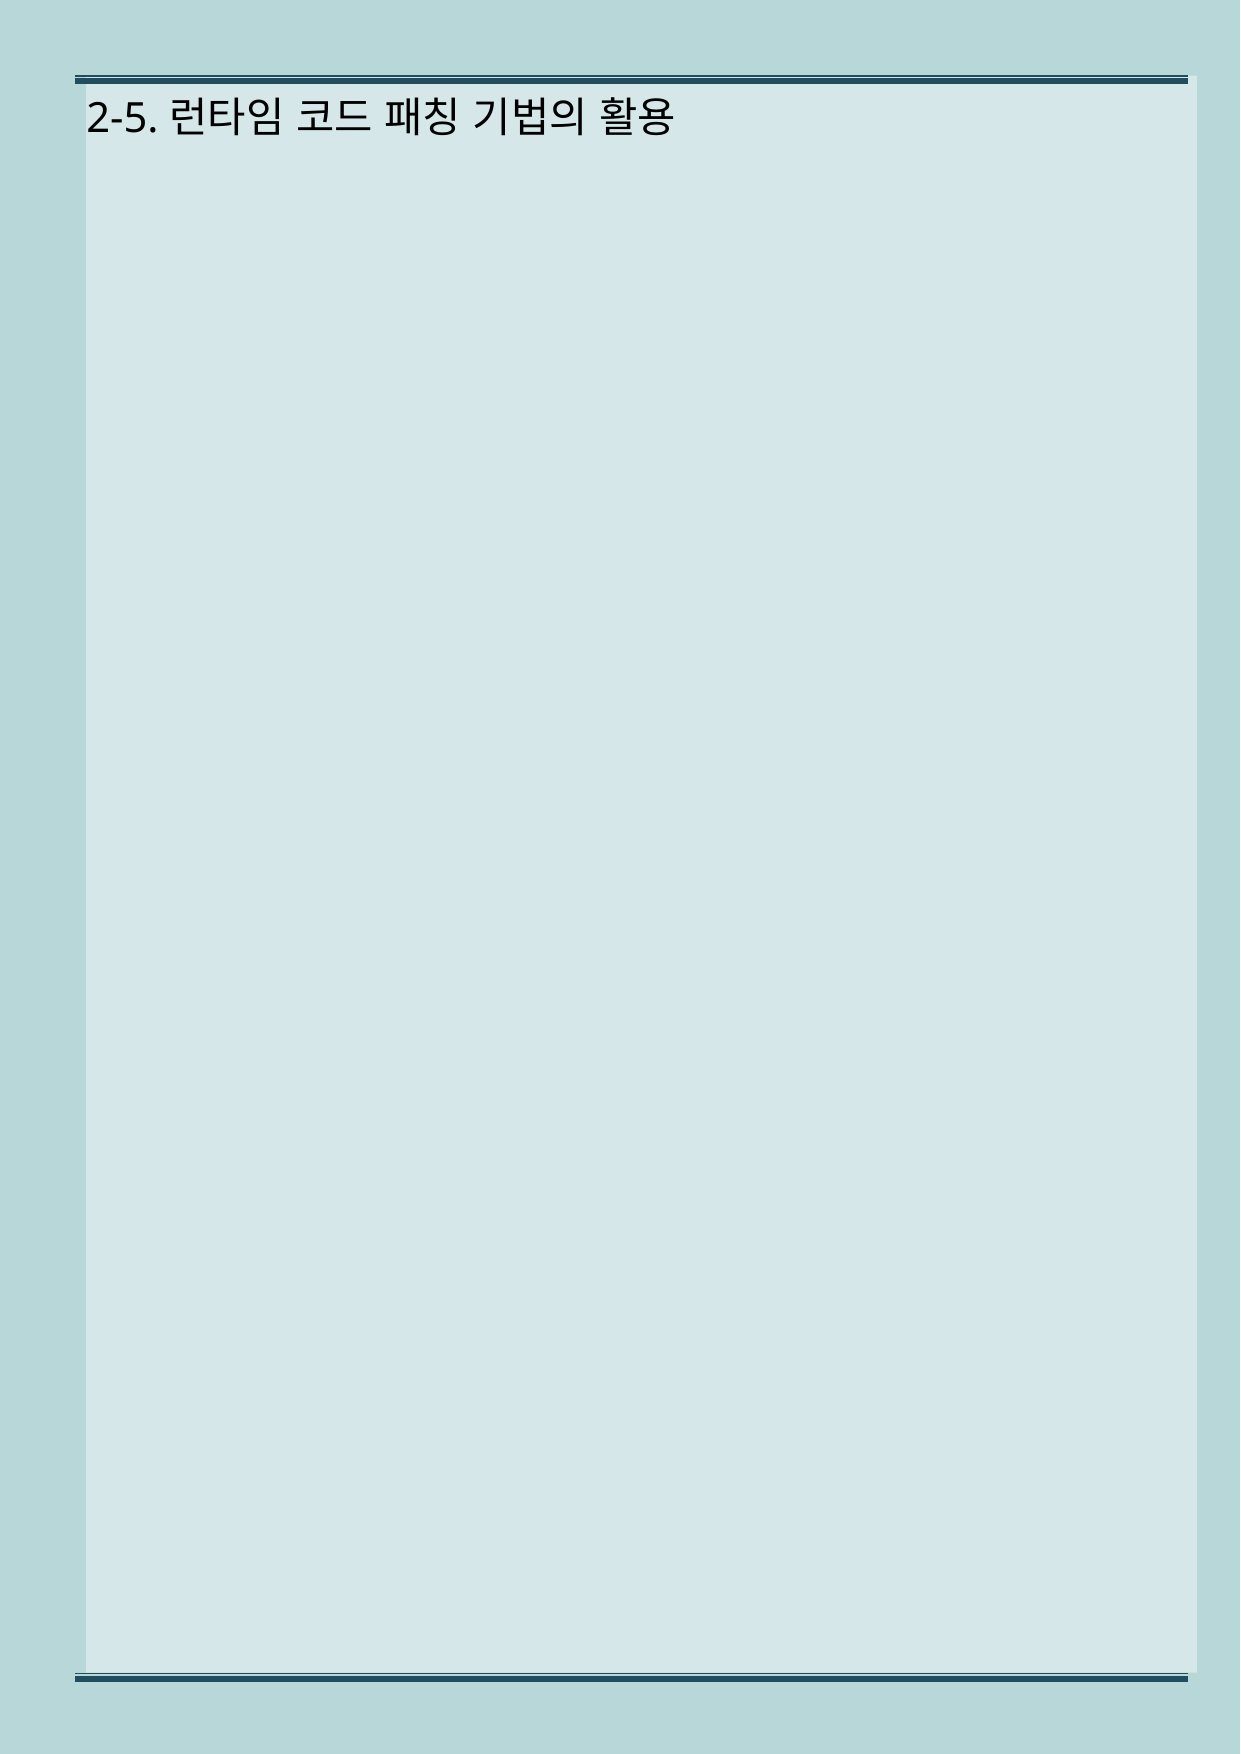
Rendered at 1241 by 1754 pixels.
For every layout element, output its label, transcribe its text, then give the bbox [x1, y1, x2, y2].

table_header 2-5. 런타임 코드 패칭 기법의 활용 [75, 84, 1188, 1673]
